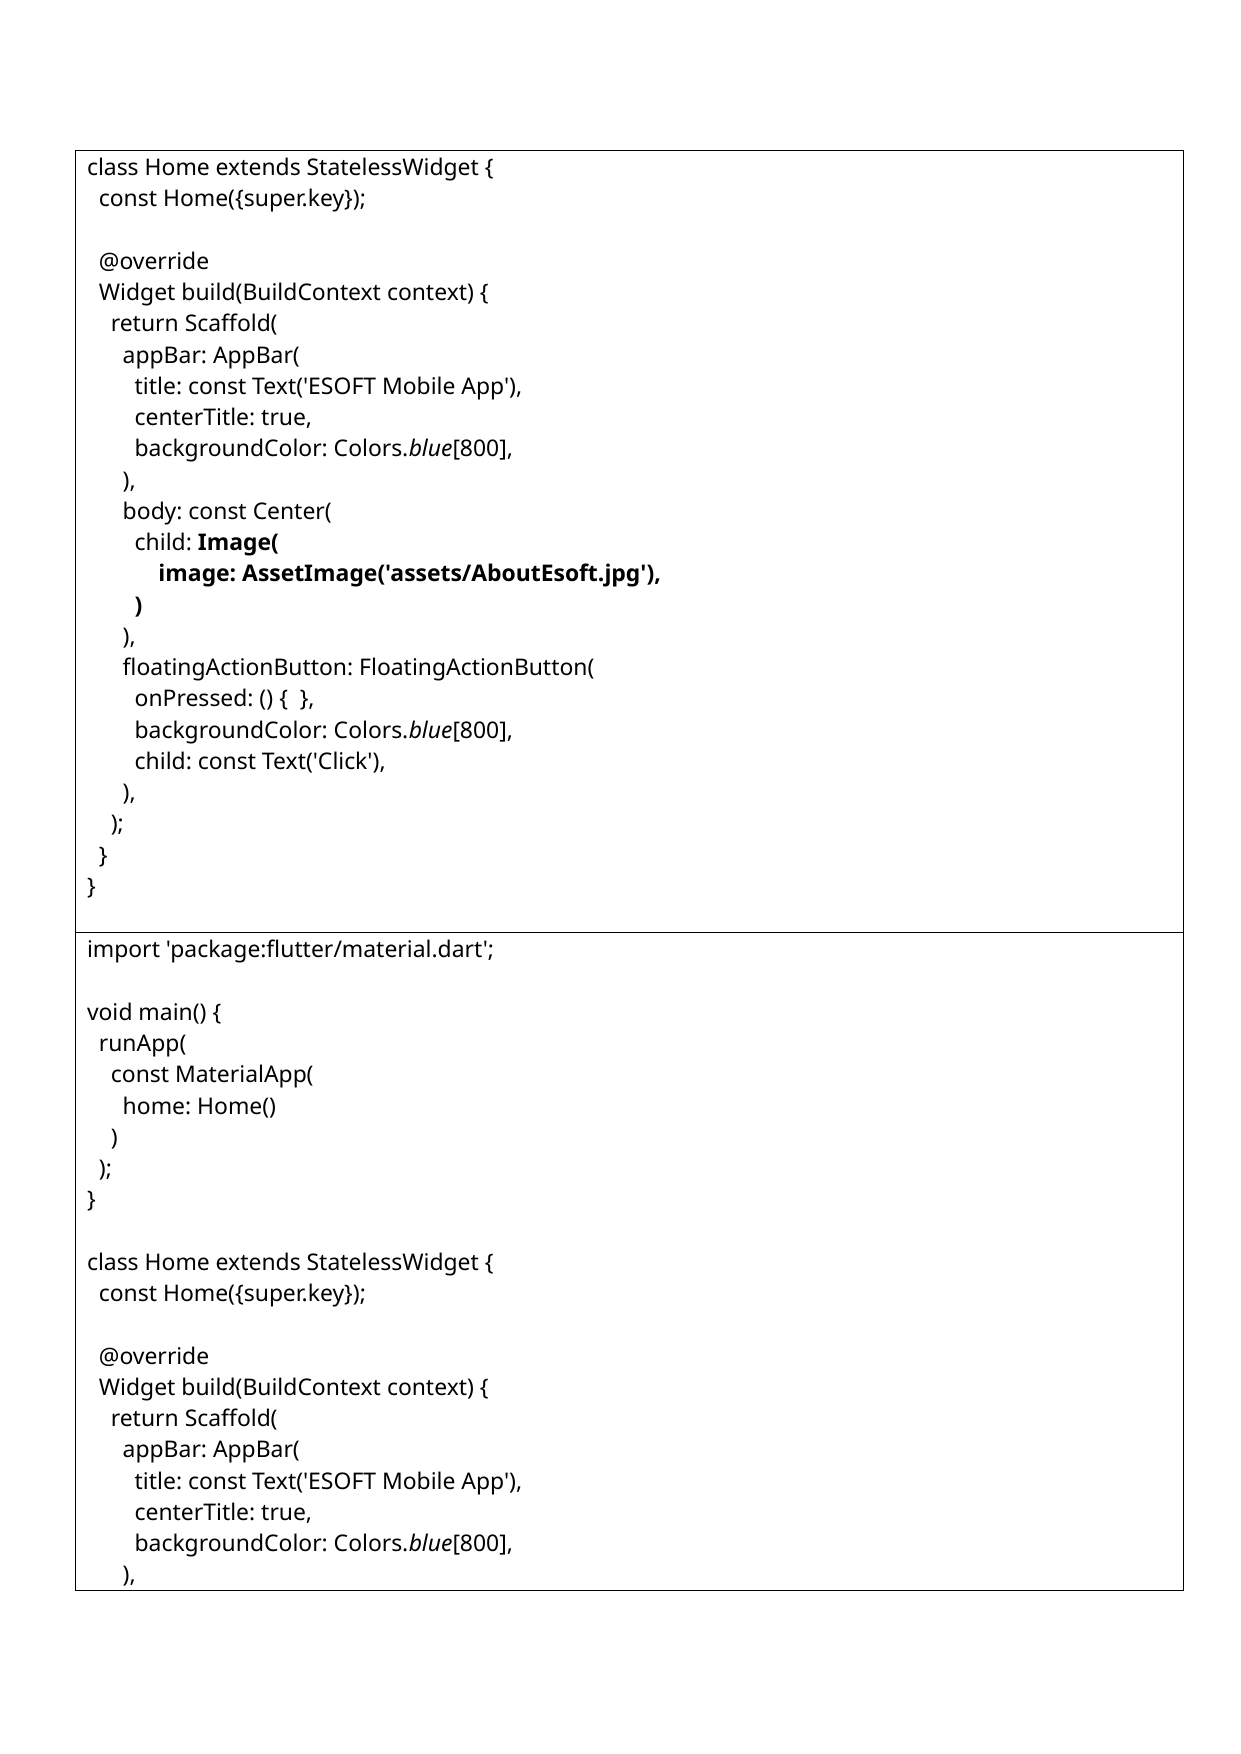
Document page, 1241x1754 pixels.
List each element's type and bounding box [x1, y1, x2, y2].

table_cell [76, 933, 1183, 1589]
table_cell [76, 151, 1183, 932]
